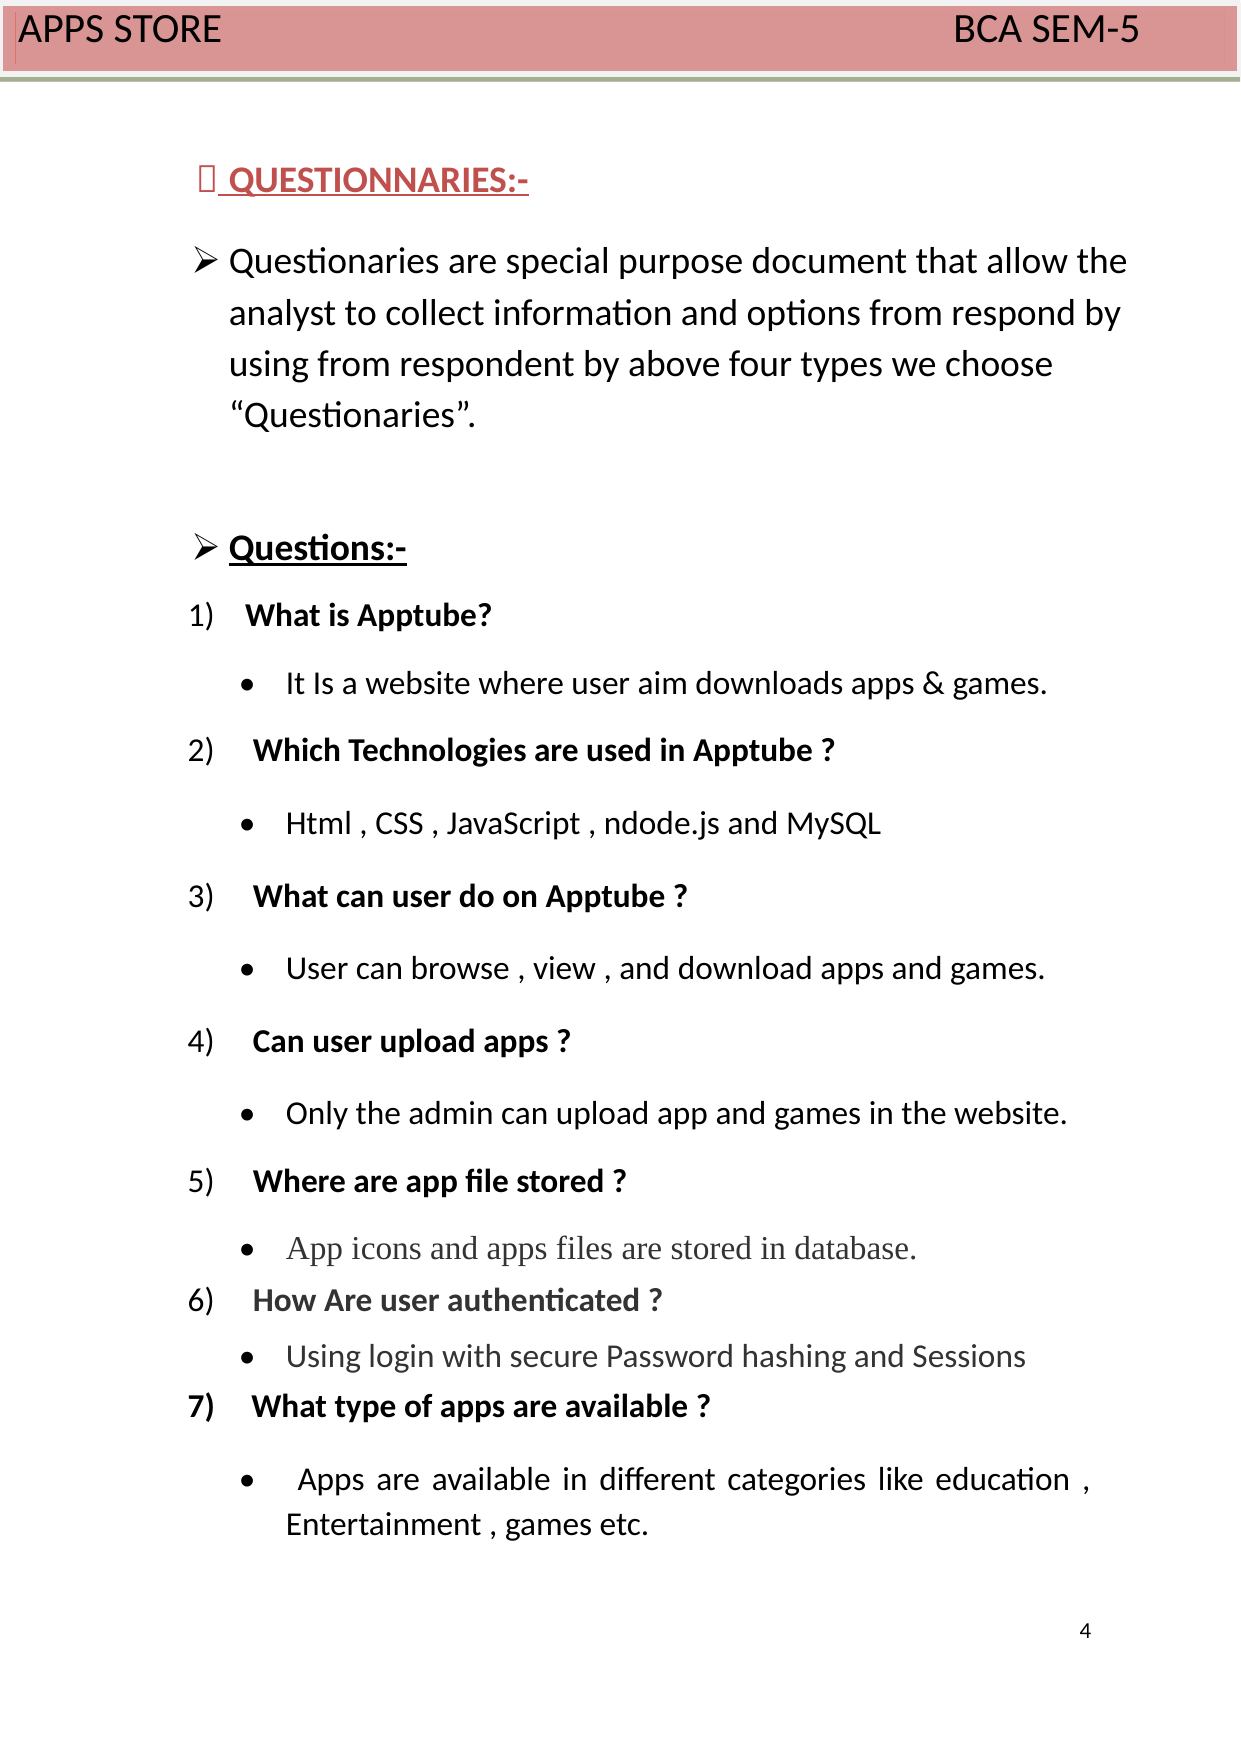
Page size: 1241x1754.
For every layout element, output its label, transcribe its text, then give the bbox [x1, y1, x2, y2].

list Apps are available in different categories like education , Entertainment , games etc. [238, 1458, 1091, 1544]
text 7) What type of apps are available ? [187, 1385, 1126, 1426]
list Questions:- [191, 524, 1144, 570]
subtitle  QUESTIONNARIES:- [196, 152, 1197, 203]
list Questionaries are special purpose document that allow the analyst to collect information and options from respond by using from respondent by above four types we choose “Questionaries”. [191, 237, 1144, 437]
list App icons and apps files are stored in database. [238, 1227, 1091, 1268]
list Can user upload apps ? [187, 1020, 1126, 1061]
list Html , CSS , JavaScript , ndode.js and MySQL [238, 802, 1091, 842]
list It Is a website where user aim downloads apps & games. [238, 662, 1091, 702]
picture [3, 12, 1237, 64]
picture [0, 77, 1241, 82]
list Using login with secure Password hashing and Sessions [238, 1335, 1091, 1376]
list Only the admin can upload app and games in the website. [238, 1092, 1091, 1133]
list What can user do on Apptube ? [187, 875, 1126, 916]
list Which Technologies are used in Apptube ? [187, 729, 1126, 770]
list User can browse , view , and download apps and games. [238, 947, 1091, 988]
text 1) What is Apptube? [150, 594, 1091, 635]
list How Are user authenticated ? [187, 1279, 1126, 1320]
list Where are app file stored ? [187, 1160, 1126, 1201]
